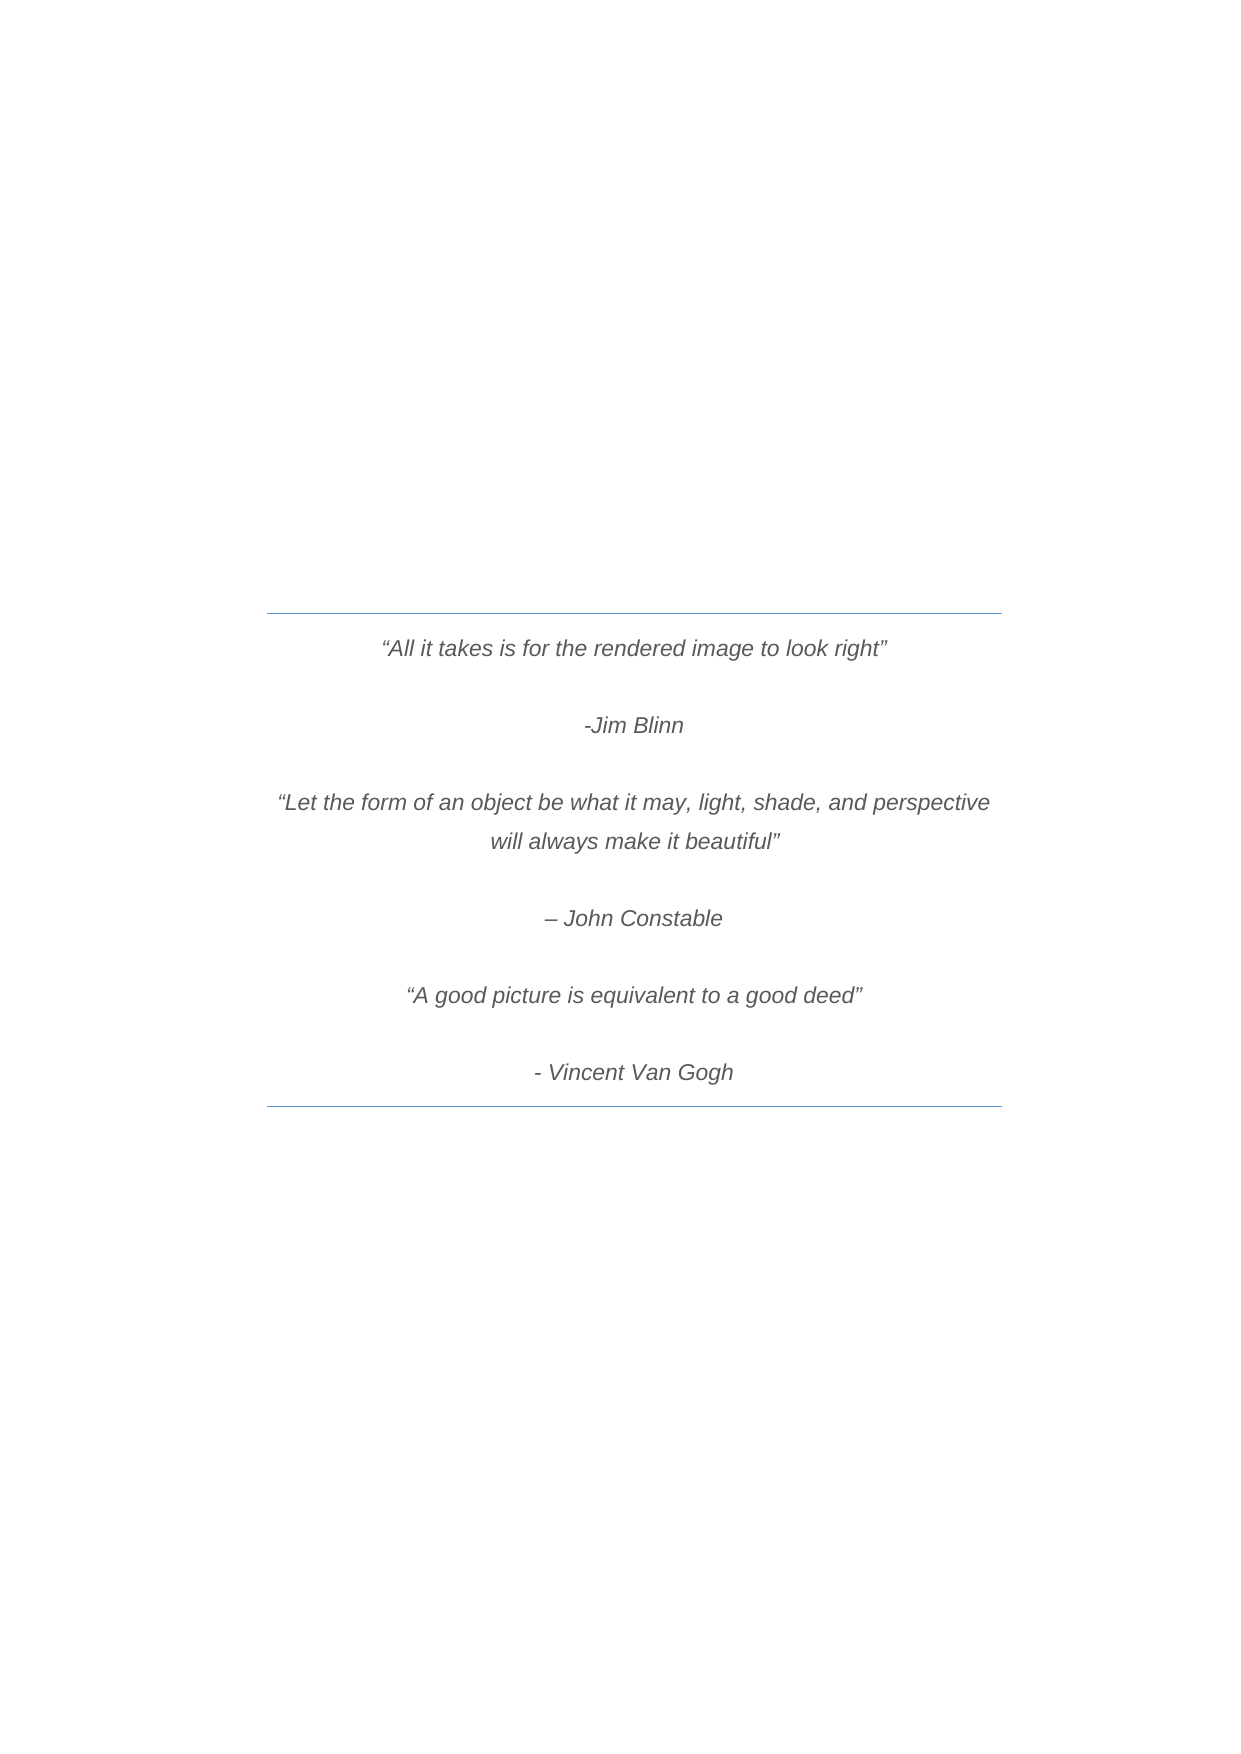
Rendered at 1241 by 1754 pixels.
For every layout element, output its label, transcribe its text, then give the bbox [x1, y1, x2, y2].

text “A good picture is equivalent to a good deed” [267, 960, 1002, 1009]
text “All it takes is for the rendered image to look right” [267, 614, 1002, 661]
text – John Constable [267, 883, 1002, 932]
text -Jim Blinn [267, 690, 1002, 738]
text “Let the form of an object be what it may, light, shade, and perspective will always make it beautiful” [267, 767, 1002, 855]
text - Vincent Van Gogh [267, 1037, 1002, 1106]
